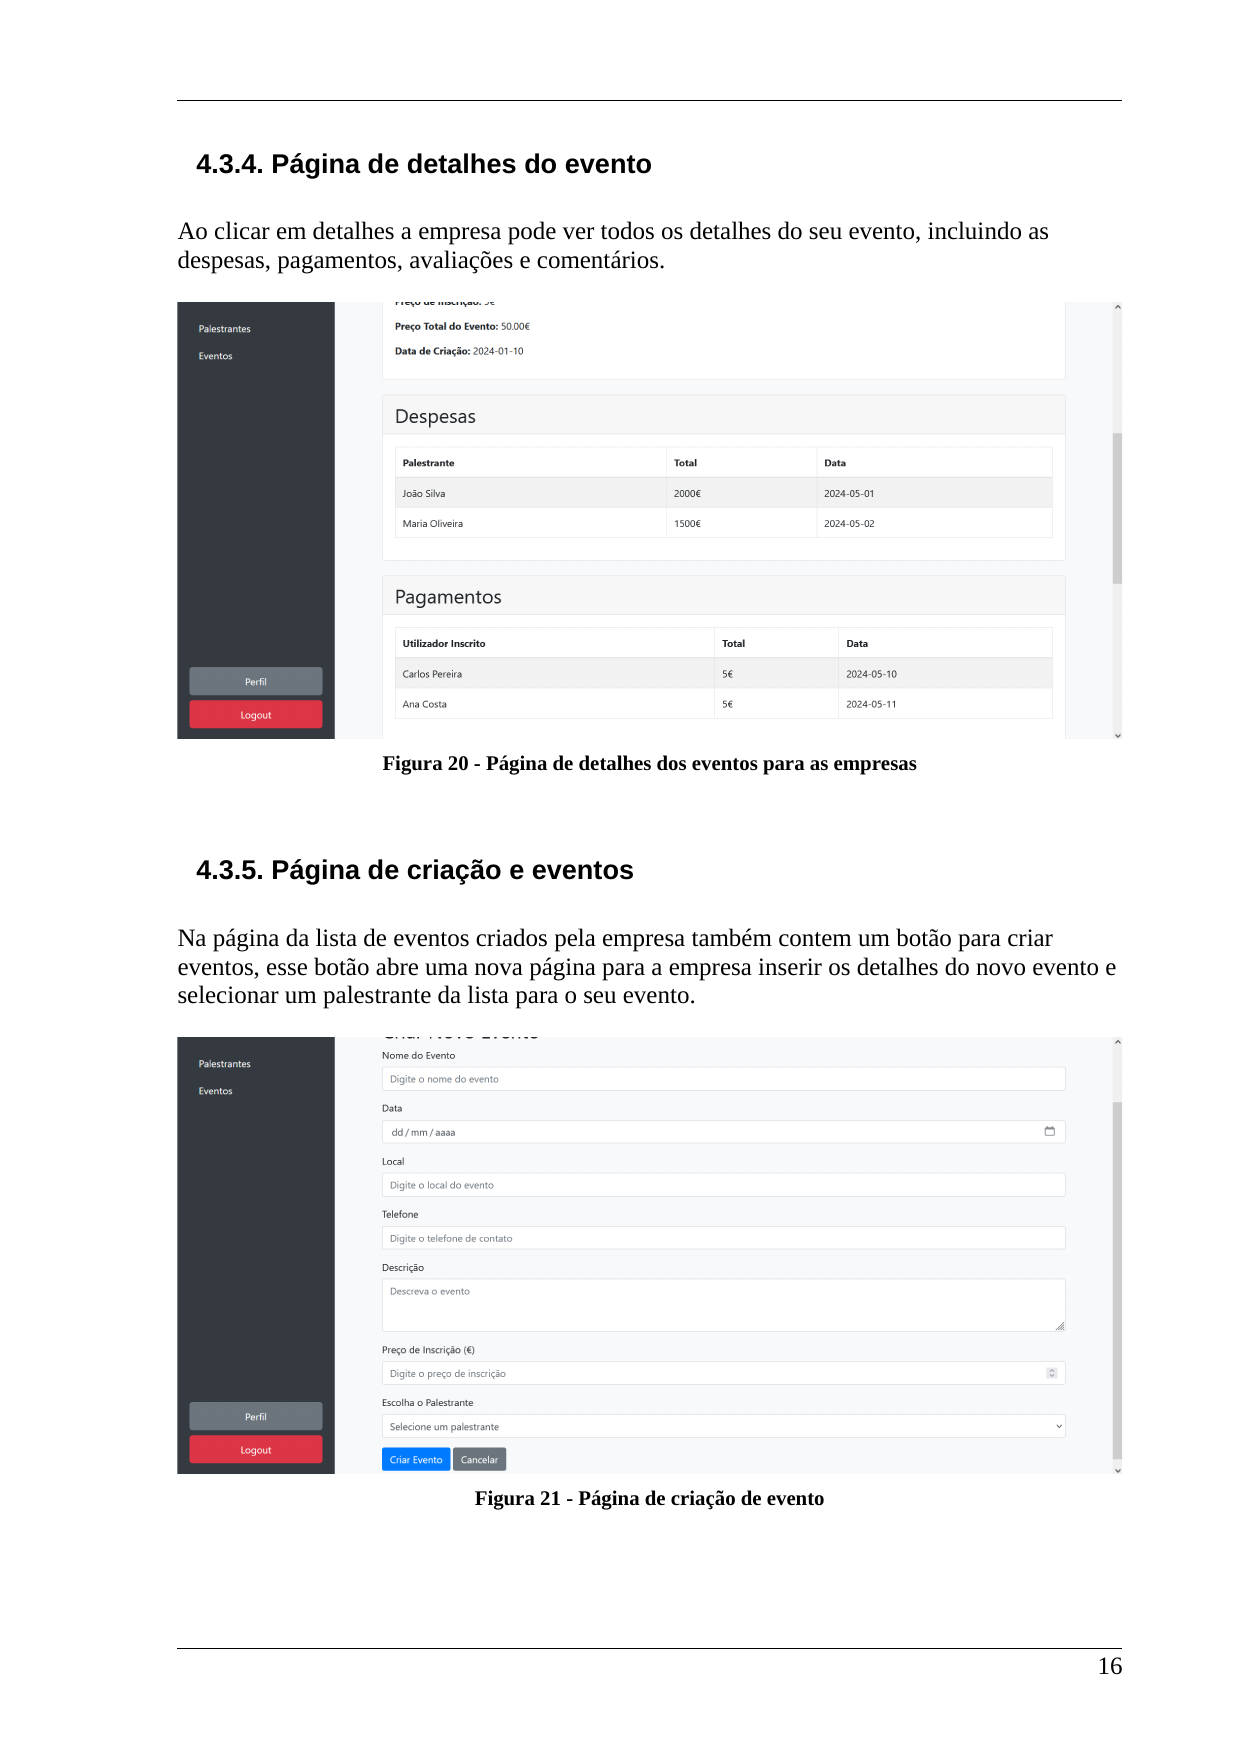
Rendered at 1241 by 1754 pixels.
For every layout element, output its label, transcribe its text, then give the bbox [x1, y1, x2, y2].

text Ao clicar em detalhes a empresa pode ver todos os detalhes do seu evento, incluindo as despesas, pagamentos, avaliações e comentários. [177, 216, 1122, 274]
picture [177, 302, 1123, 739]
picture [177, 1037, 1123, 1474]
subtitle Página de detalhes do evento [196, 148, 1122, 179]
subtitle Página de criação e eventos [196, 854, 1122, 885]
text Na página da lista de eventos criados pela empresa também contem um botão para criar eventos, esse botão abre uma nova página para a empresa inserir os detalhes do novo evento e selecionar um palestrante da lista para o seu evento. [177, 923, 1122, 1009]
